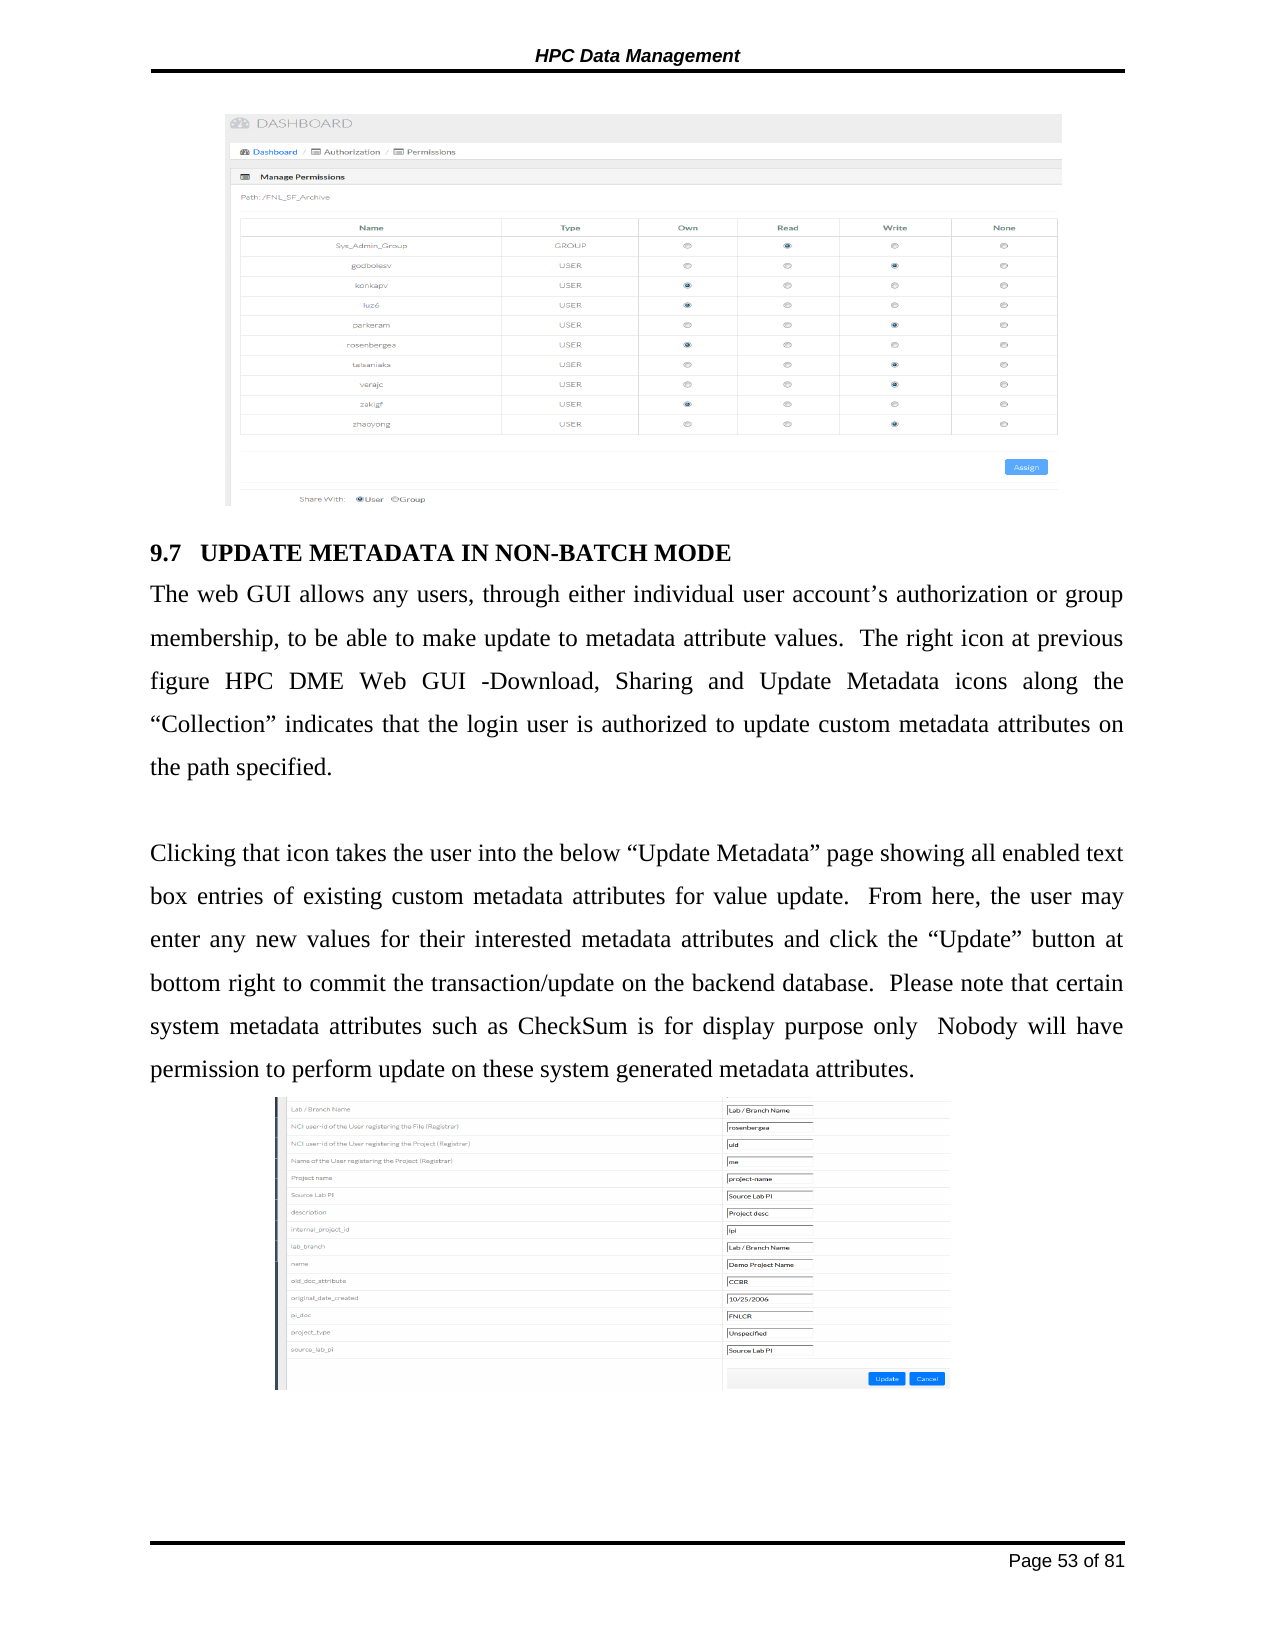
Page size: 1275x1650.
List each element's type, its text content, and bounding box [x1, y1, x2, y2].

text The web GUI allows any users, through either individual user account’s authorization or group membership, to be able to make update to metadata attribute values. The right icon at previous figure HPC DME Web GUI -Download, Sharing and Update Metadata icons along the “Collection” indicates that the login user is authorized to update custom metadata attributes on the path specified. [150, 579, 1125, 781]
picture [275, 1097, 951, 1390]
text Clicking that icon takes the user into the below “Update Metadata” page showing all enabled text box entries of existing custom metadata attributes for value update. From here, the user may enter any new values for their interested metadata attributes and click the “Update” button at bottom right to commit the transaction/update on the backend database. Please note that certain system metadata attributes such as CheckSum is for display purpose only Nobody will have permission to perform update on these system generated metadata attributes. [150, 838, 1125, 1083]
picture [225, 114, 1062, 506]
subtitle Update metadata in non-batch mode [150, 538, 1125, 567]
